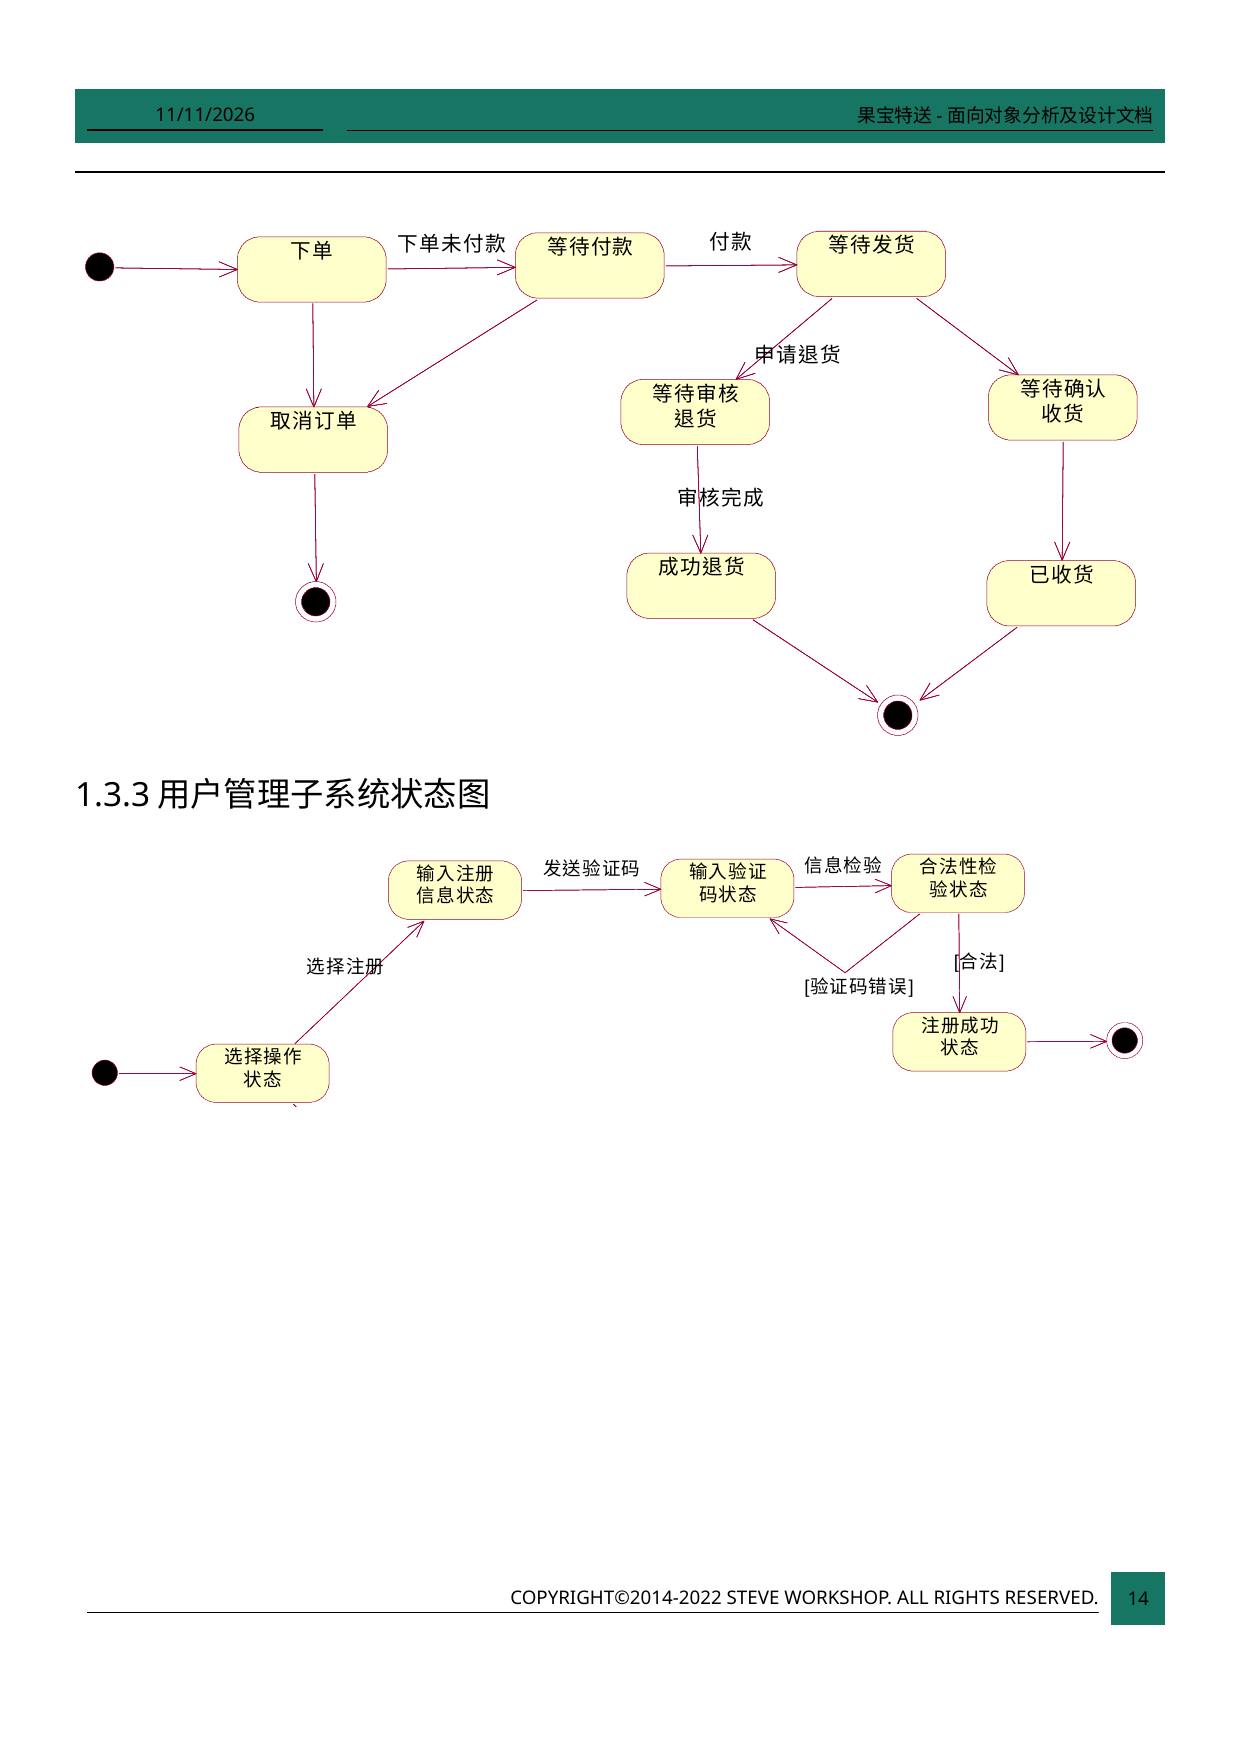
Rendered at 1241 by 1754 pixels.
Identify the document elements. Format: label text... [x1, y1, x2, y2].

text 1.3.3用户管理子系统状态图 [75, 768, 1165, 816]
